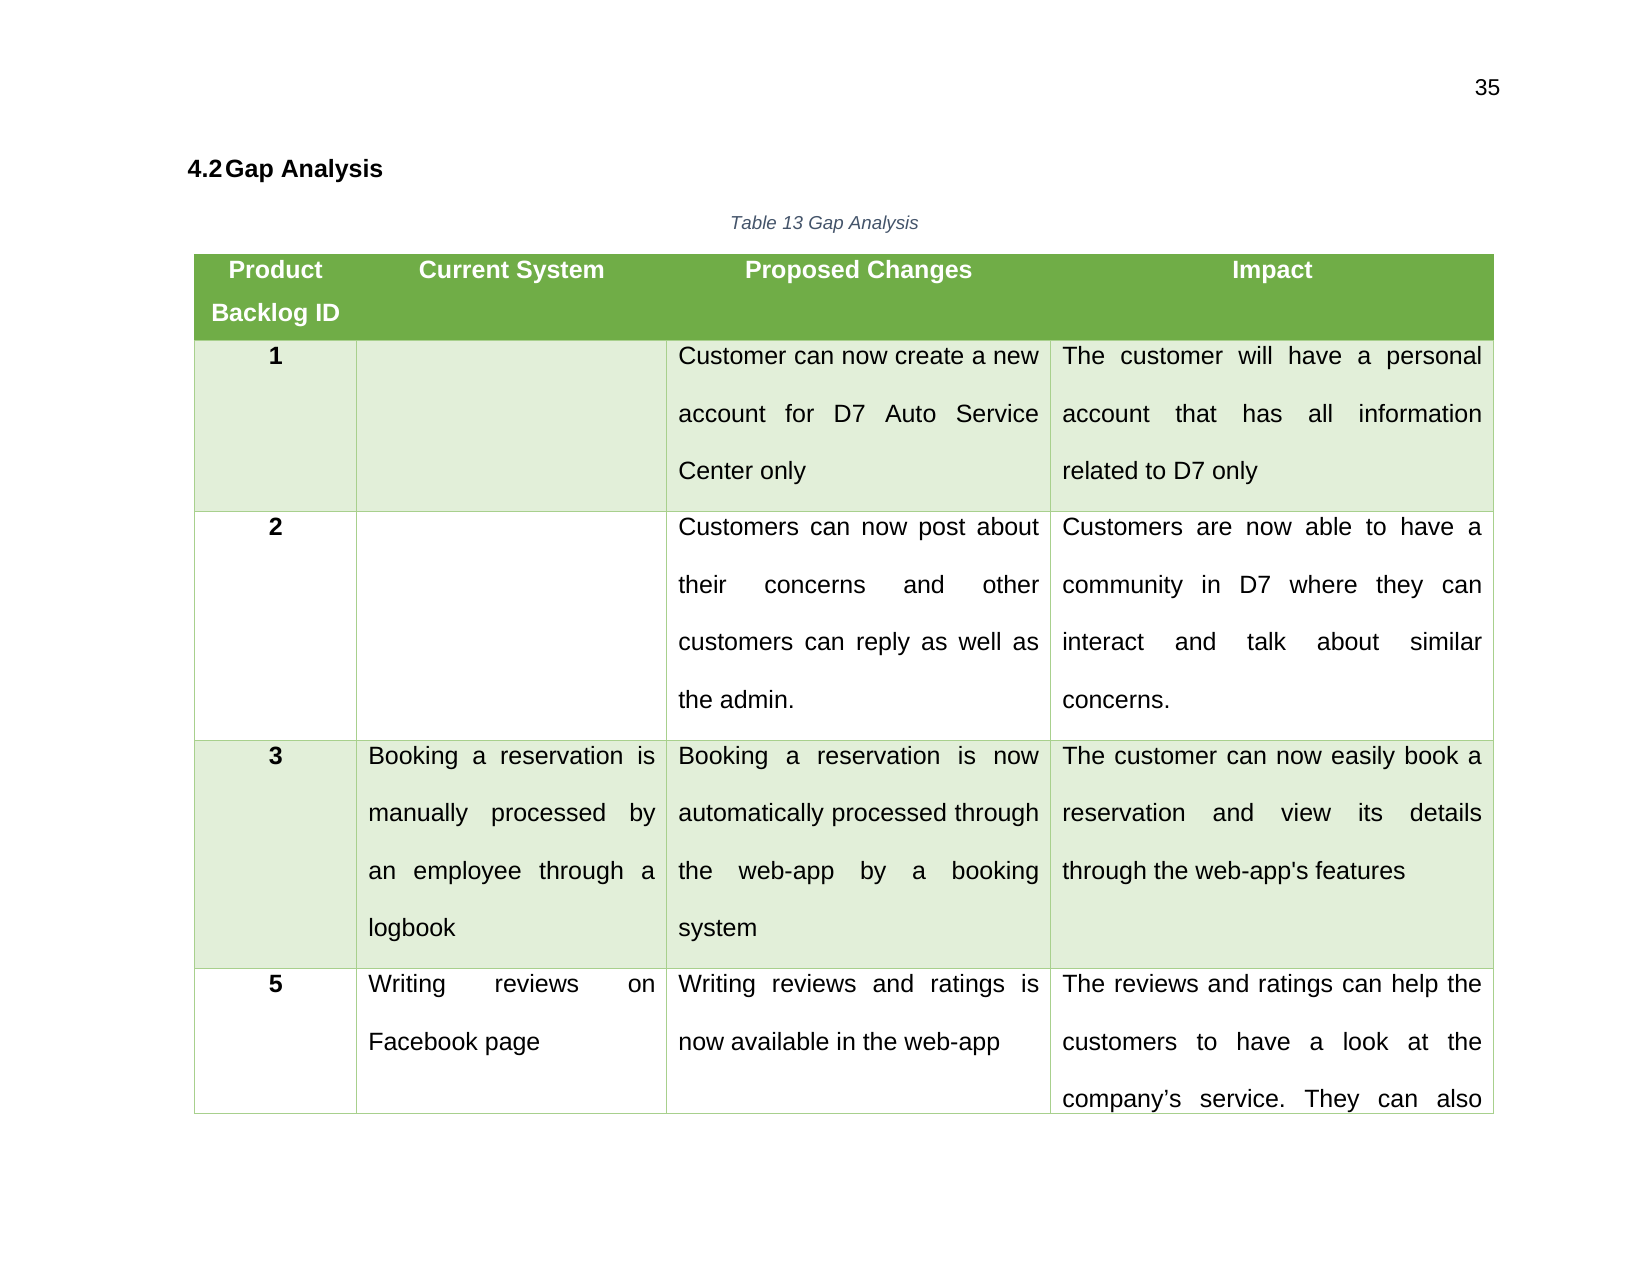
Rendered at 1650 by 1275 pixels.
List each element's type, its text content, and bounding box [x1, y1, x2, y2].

table_cell [357, 512, 666, 740]
table_cell The customer can now easily book a reservation and view its details through the web-app's features [1051, 741, 1493, 968]
table_header Proposed Changes [667, 255, 1050, 340]
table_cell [357, 969, 666, 1113]
table_header Product Backlog ID [195, 255, 356, 340]
table_header Impact [1051, 255, 1493, 340]
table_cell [667, 969, 1050, 1113]
table_cell [357, 341, 666, 511]
table_cell Booking a reservation is manually processed by an employee through a logbook [357, 741, 666, 968]
table_cell 5 [195, 969, 356, 1113]
table_cell 1 [195, 341, 356, 511]
table_cell Customers can now post about their concerns and other customers can reply as well as the admin. [667, 512, 1050, 740]
table_header Current System [357, 255, 666, 340]
table_cell Customer can now create a new account for D7 Auto Service Center only [667, 341, 1050, 511]
text Table 13 Gap Analysis [150, 212, 1500, 233]
table_cell Customers are now able to have a community in D7 where they can interact and talk about similar concerns. [1051, 512, 1493, 740]
table_cell 2 [195, 512, 356, 740]
table_cell The customer will have a personal account that has all information related to D7 only [1051, 341, 1493, 511]
table_cell Booking a reservation is now automatically processed through the web-app by a booking system [667, 741, 1050, 968]
table_cell 3 [195, 741, 356, 968]
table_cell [1051, 969, 1493, 1113]
subtitle Gap Analysis [187, 154, 1500, 183]
